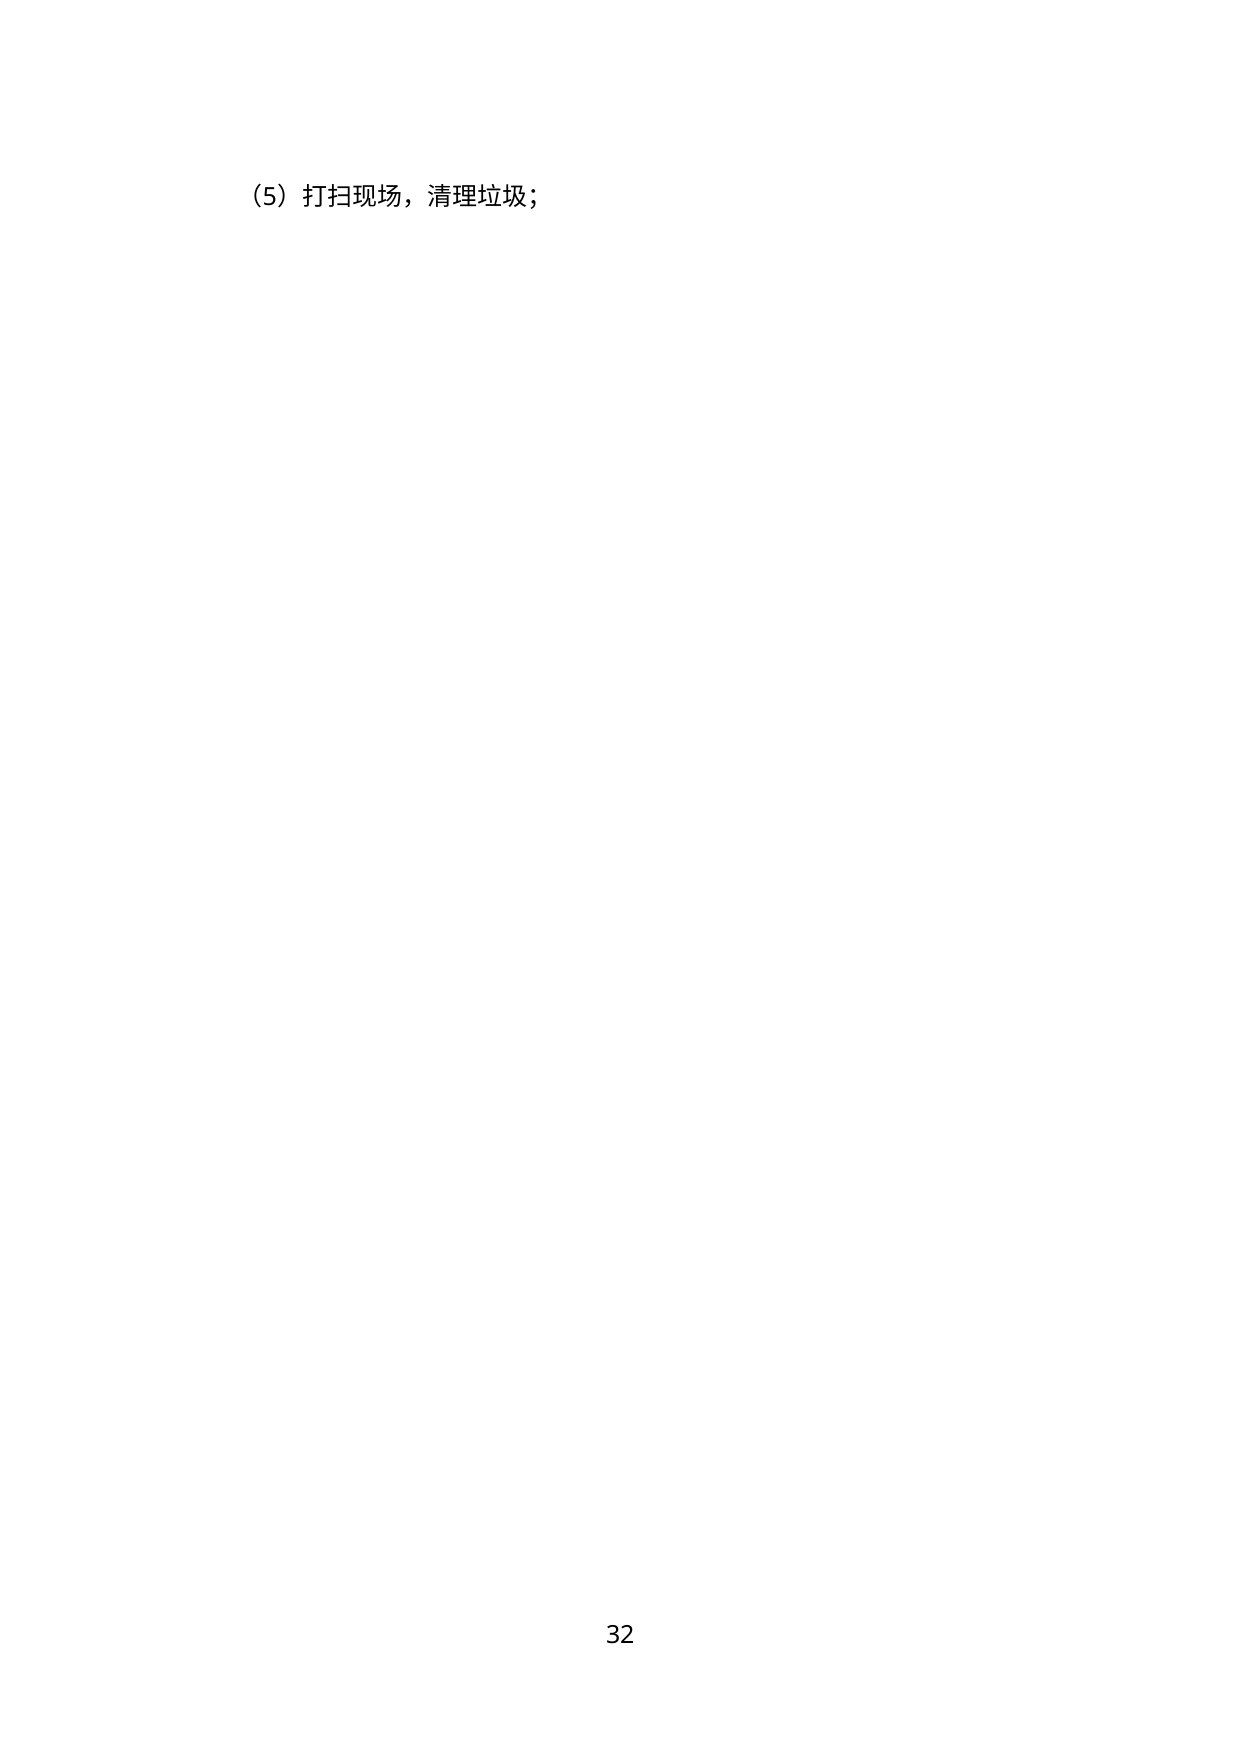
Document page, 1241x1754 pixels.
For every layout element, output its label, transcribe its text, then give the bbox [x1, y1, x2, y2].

text （5）打扫现场，清理垃圾； [187, 162, 1053, 227]
